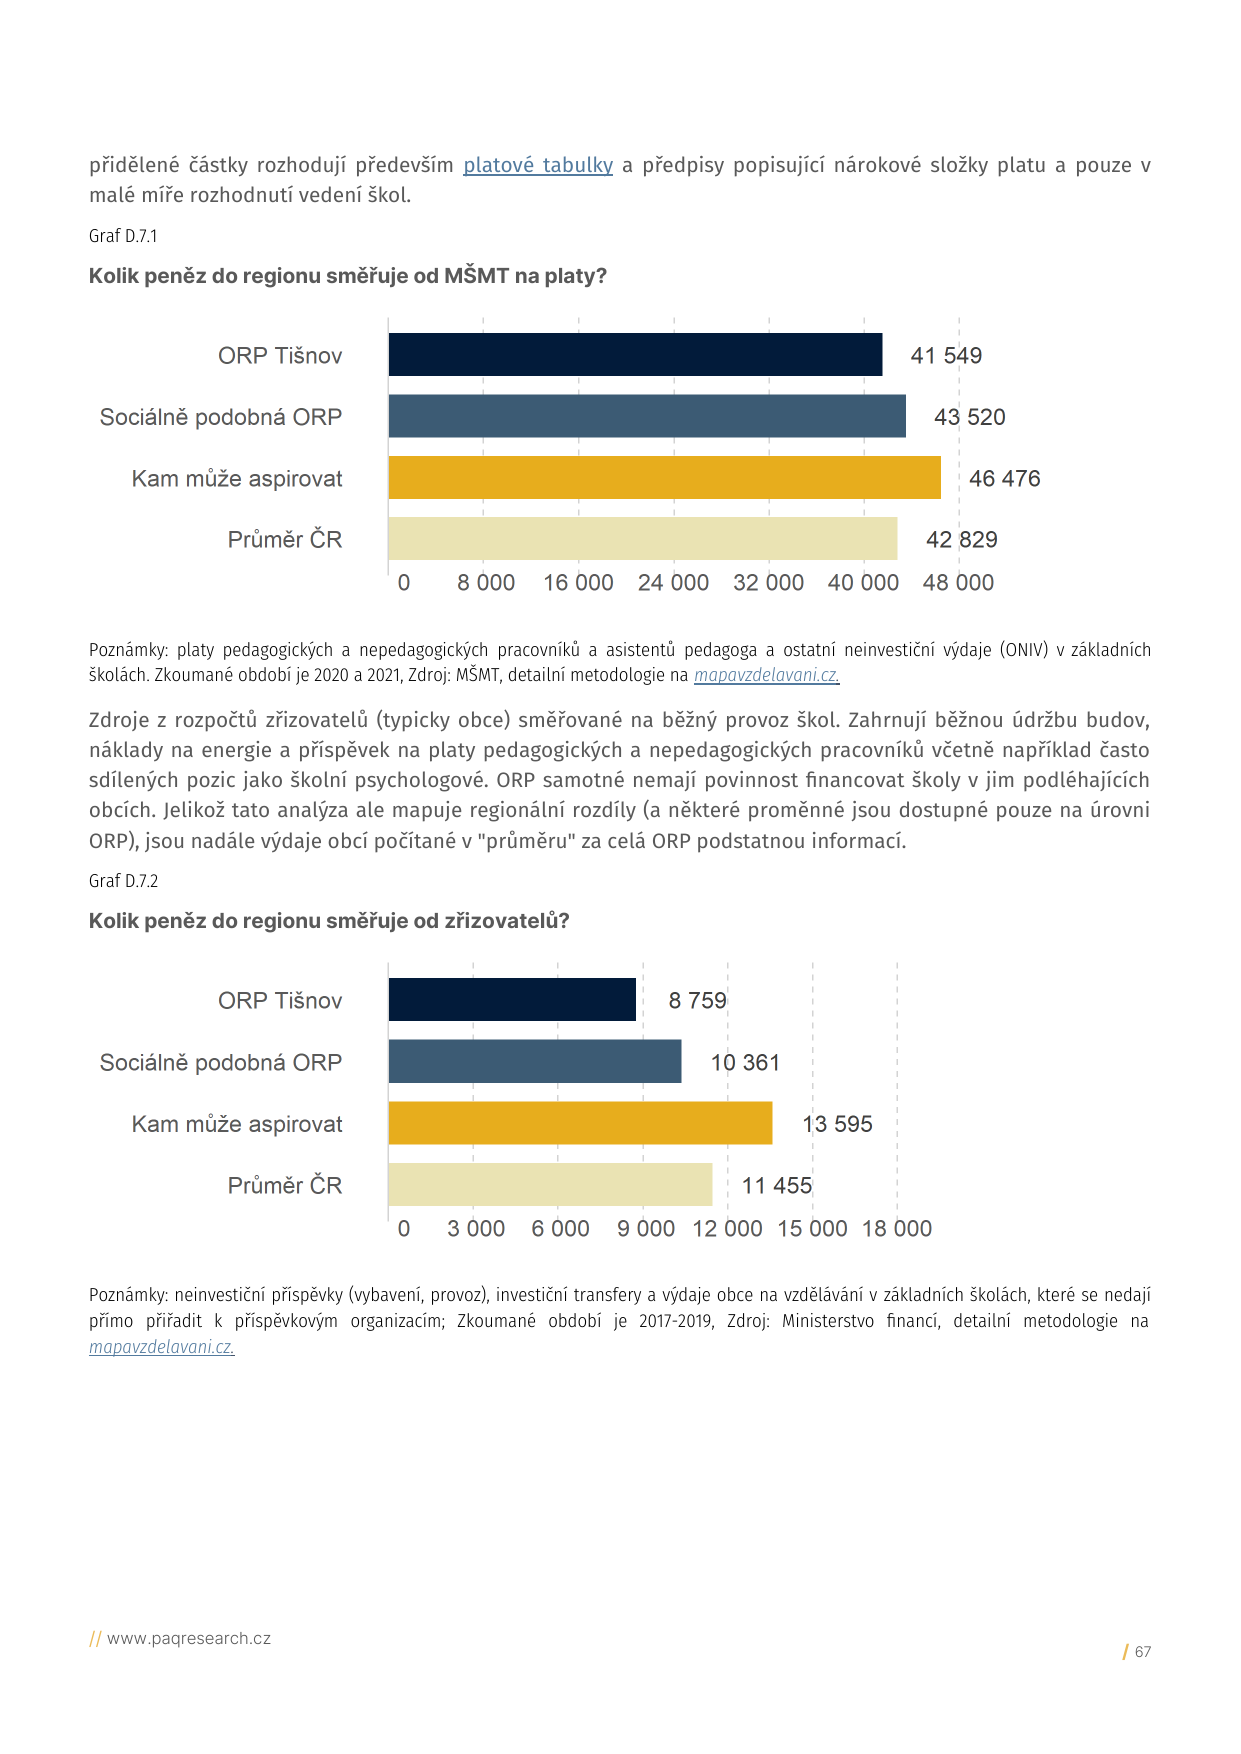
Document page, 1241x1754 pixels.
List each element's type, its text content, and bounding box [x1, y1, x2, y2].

text Poznámky: platy pedagogických a nepedagogických pracovníků a asistentů pedagoga a ostatní neinvestiční výdaje (ONIV) v základních školách. Zkoumané období je 2020 a 2021, Zdroj: MŠMT, detailní metodologie na mapavzdelavani.cz. [89, 638, 1152, 687]
text Zdroje z rozpočtů zřizovatelů (typicky obce) směřované na běžný provoz škol. Zahrnují běžnou údržbu budov, náklady na energie a příspěvek na platy pedagogických a nepedagogických pracovníků včetně například často sdílených pozic jako školní psychologové. ORP samotné nemají povinnost financovat školy v jim podléhajících obcích. Jelikož tato analýza ale mapuje regionální rozdíly (a některé proměnné jsou dostupné pouze na úrovni ORP), jsou nadále výdaje obcí počítané v "průměru" za celá ORP podstatnou informací. [89, 703, 1152, 854]
text Kolik peněz do regionu směřuje od zřizovatelů? [89, 909, 1152, 934]
picture [88, 935, 1139, 1268]
text Graf D.7.2 [89, 870, 1152, 893]
picture [88, 290, 1139, 622]
text Kolik peněz do regionu směřuje od MŠMT na platy? [89, 263, 1152, 288]
text Poznámky: neinvestiční příspěvky (vybavení, provoz), investiční transfery a výdaje obce na vzdělávání v základních školách, které se nedají přímo přiřadit k příspěvkovým organizacím; Zkoumané období je 2017-2019, Zdroj: Ministerstvo financí, detailní metodologie na mapavzdelavani.cz. [89, 1284, 1152, 1358]
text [89, 148, 1152, 208]
text Graf D.7.1 [89, 225, 1152, 247]
